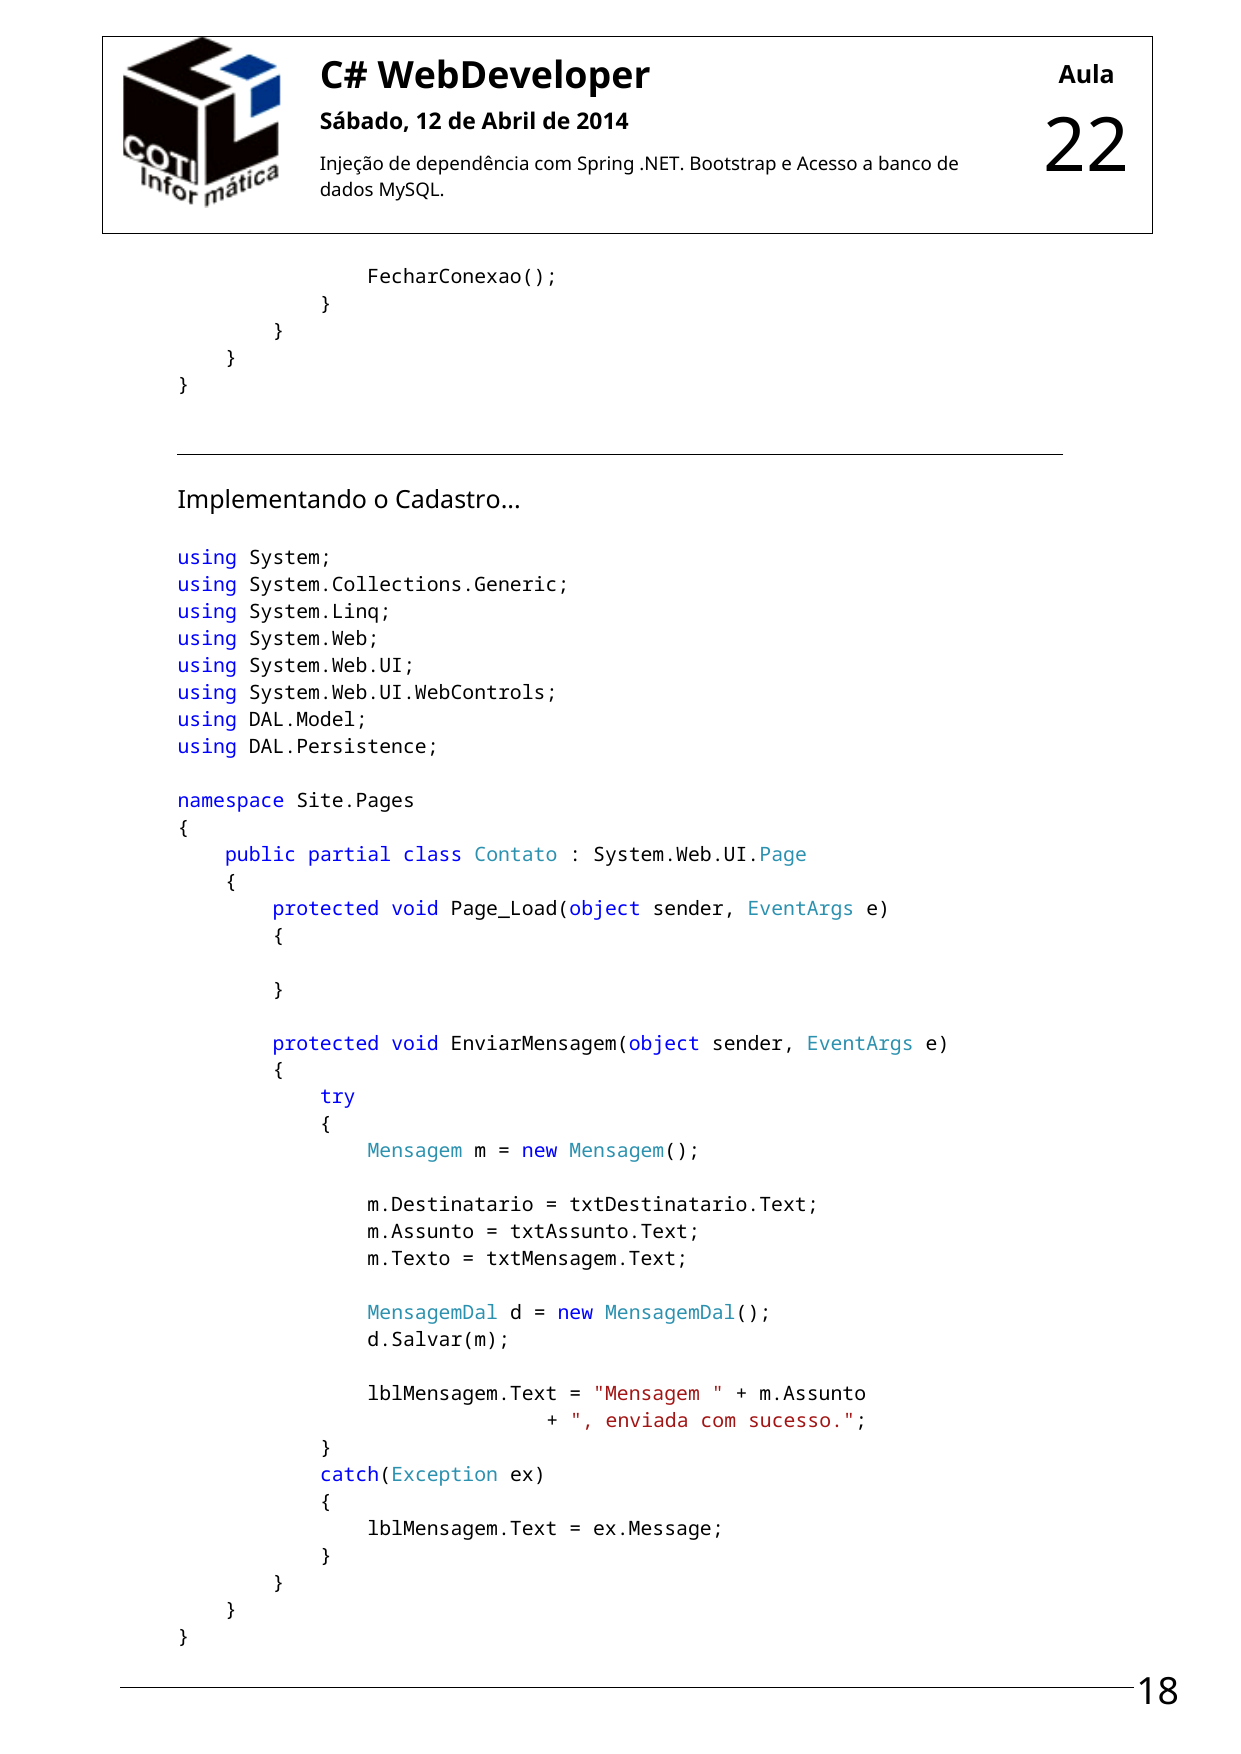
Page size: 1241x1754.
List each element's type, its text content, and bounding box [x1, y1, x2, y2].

text using System.Web.UI.WebControls; [177, 678, 1063, 705]
text MensagemDal d = new MensagemDal(); [177, 1298, 1063, 1326]
text m.Texto = txtMensagem.Text; [177, 1244, 1063, 1272]
text protected void EnviarMensagem(object sender, EventArgs e) [177, 1029, 1063, 1056]
text { [177, 1487, 1063, 1514]
text } [177, 975, 1063, 1002]
text using System.Web; [177, 624, 1063, 651]
text protected void Page_Load(object sender, EventArgs e) [177, 894, 1063, 921]
text } [177, 1622, 1063, 1649]
text using System.Collections.Generic; [177, 570, 1063, 597]
text } [177, 1568, 1063, 1595]
text using System.Web.UI; [177, 651, 1063, 678]
text m.Destinatario = txtDestinatario.Text; [177, 1191, 1063, 1218]
text { [177, 1056, 1063, 1083]
text catch(Exception ex) [177, 1460, 1063, 1487]
text lblMensagem.Text = "Mensagem " + m.Assunto [177, 1379, 1063, 1406]
text + ", enviada com sucesso."; [472, 1406, 1063, 1433]
text { [177, 1110, 1063, 1137]
text } [177, 1595, 1063, 1622]
text } [177, 371, 1063, 397]
text using DAL.Model; [177, 705, 1063, 732]
text public partial class Contato : System.Web.UI.Page [177, 840, 1063, 867]
text { [177, 813, 1063, 840]
text namespace Site.Pages [177, 786, 1063, 813]
text { [177, 867, 1063, 894]
text } [177, 1433, 1063, 1460]
text m.Assunto = txtAssunto.Text; [177, 1218, 1063, 1244]
text d.Salvar(m); [177, 1326, 1063, 1352]
text } [177, 1541, 1063, 1568]
text Implementando o Cadastro... [177, 482, 1063, 516]
text try [177, 1083, 1063, 1110]
text using System; [177, 543, 1063, 570]
text Mensagem m = new Mensagem(); [177, 1137, 1063, 1164]
text { [177, 921, 1063, 948]
text using DAL.Persistence; [177, 732, 1063, 759]
text FecharConexao(); [177, 263, 1063, 289]
text using System.Linq; [177, 597, 1063, 624]
text } [177, 289, 1063, 317]
text lblMensagem.Text = ex.Message; [177, 1514, 1063, 1541]
text } [177, 317, 1063, 343]
text } [177, 343, 1063, 371]
